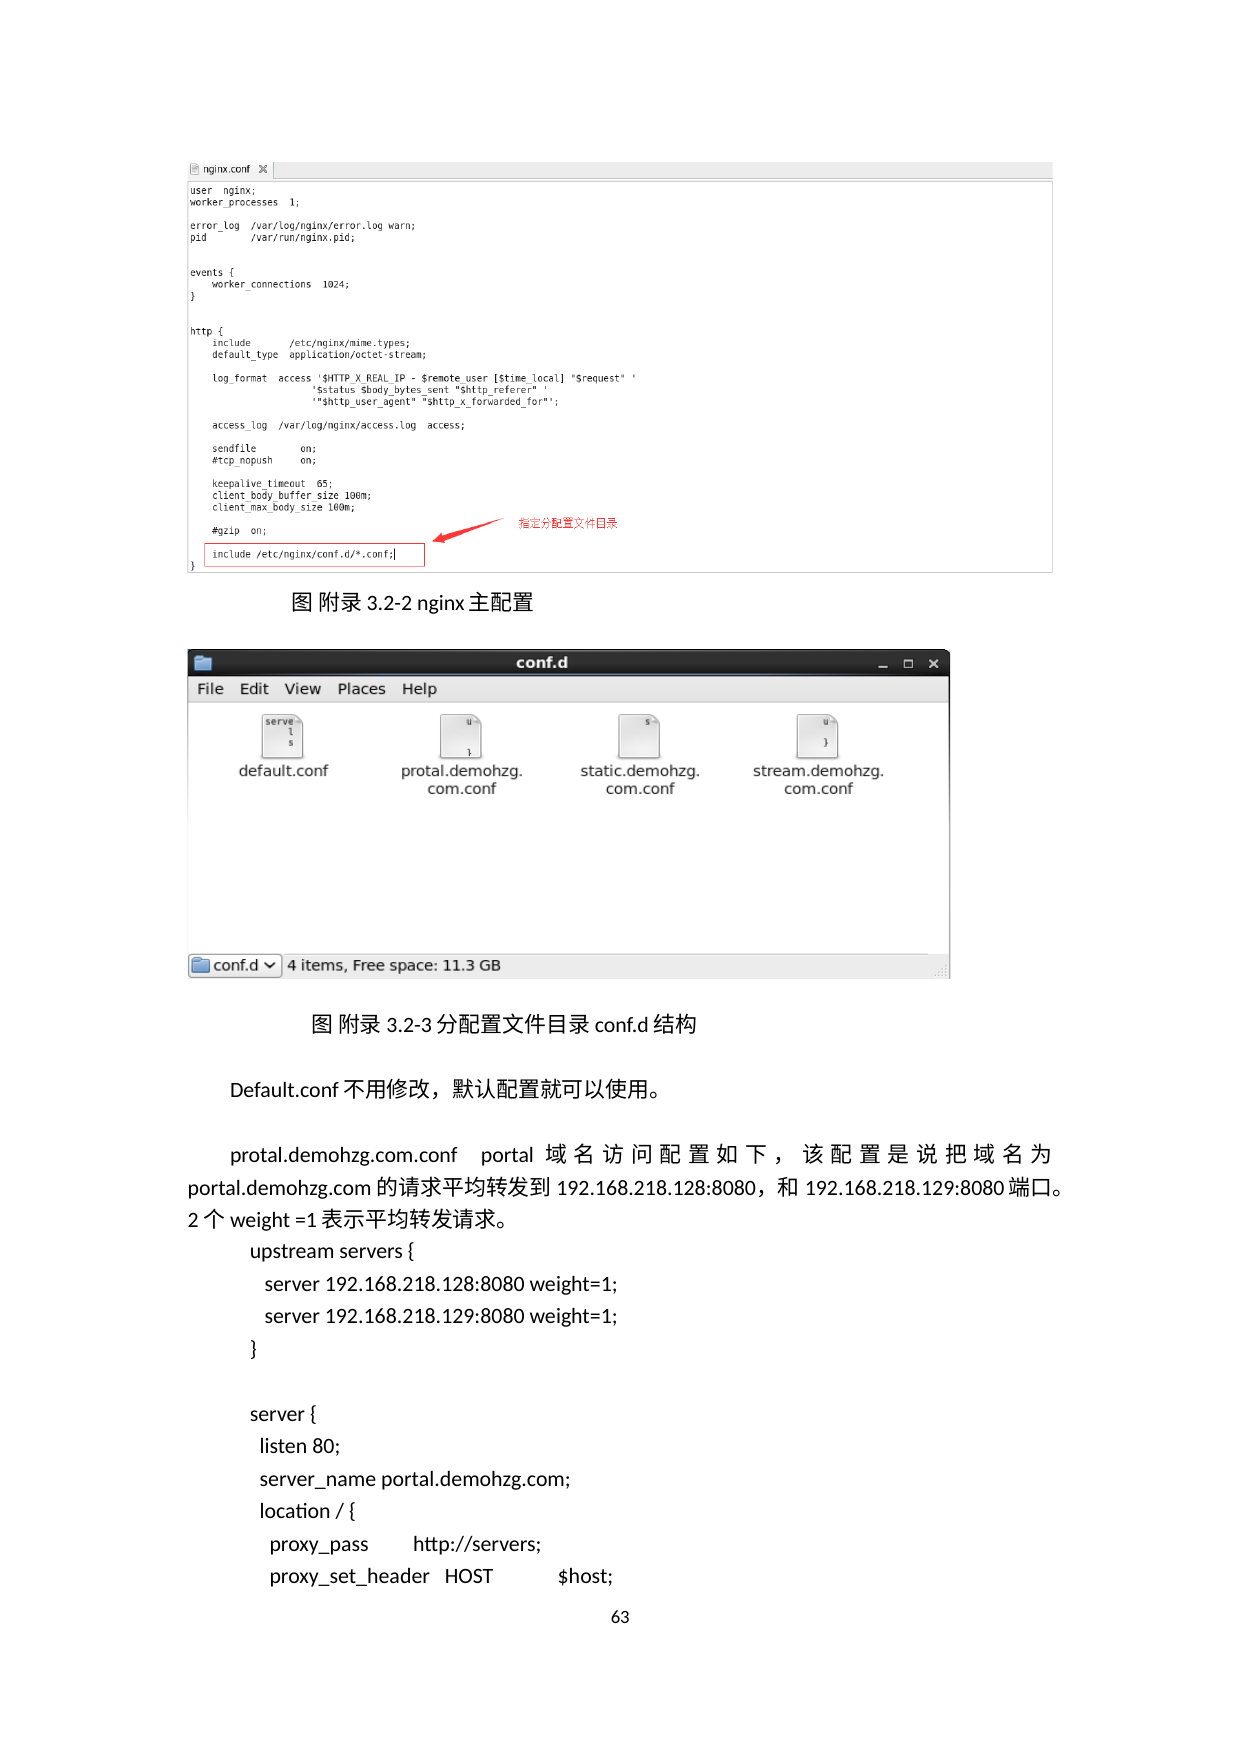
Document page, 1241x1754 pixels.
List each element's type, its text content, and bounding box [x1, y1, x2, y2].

text proxy_pass http://servers; [187, 1527, 1053, 1559]
text server 192.168.218.129:8080 weight=1; [187, 1299, 1053, 1332]
picture [187, 649, 951, 979]
text server 192.168.218.128:8080 weight=1; [187, 1267, 1053, 1299]
picture [187, 162, 1053, 573]
text proxy_set_header HOST $host; [187, 1559, 1053, 1592]
text listen 80; [187, 1429, 1053, 1462]
text 图 附录3.2-3 分配置文件目录 conf.d 结构 [187, 1007, 1053, 1039]
text server { [187, 1397, 1053, 1429]
text } [187, 1332, 1053, 1364]
text 图 附录3.2-2 nginx主配置 [187, 584, 1053, 617]
text location / { [187, 1494, 1053, 1527]
text protal.demohzg.com.conf portal域名访问配置如下，该配置是说把域名为 portal.demohzg.com 的请求平均转发到192.168.218.128:8080，和 192.168.218.129:8080端口。2个 weight =1表示平均转发请求。 [187, 1137, 1053, 1234]
text upstream servers { [187, 1234, 1053, 1267]
text Default.conf不用修改，默认配置就可以使用。 [187, 1072, 1053, 1104]
text server_name portal.demohzg.com; [187, 1462, 1053, 1494]
